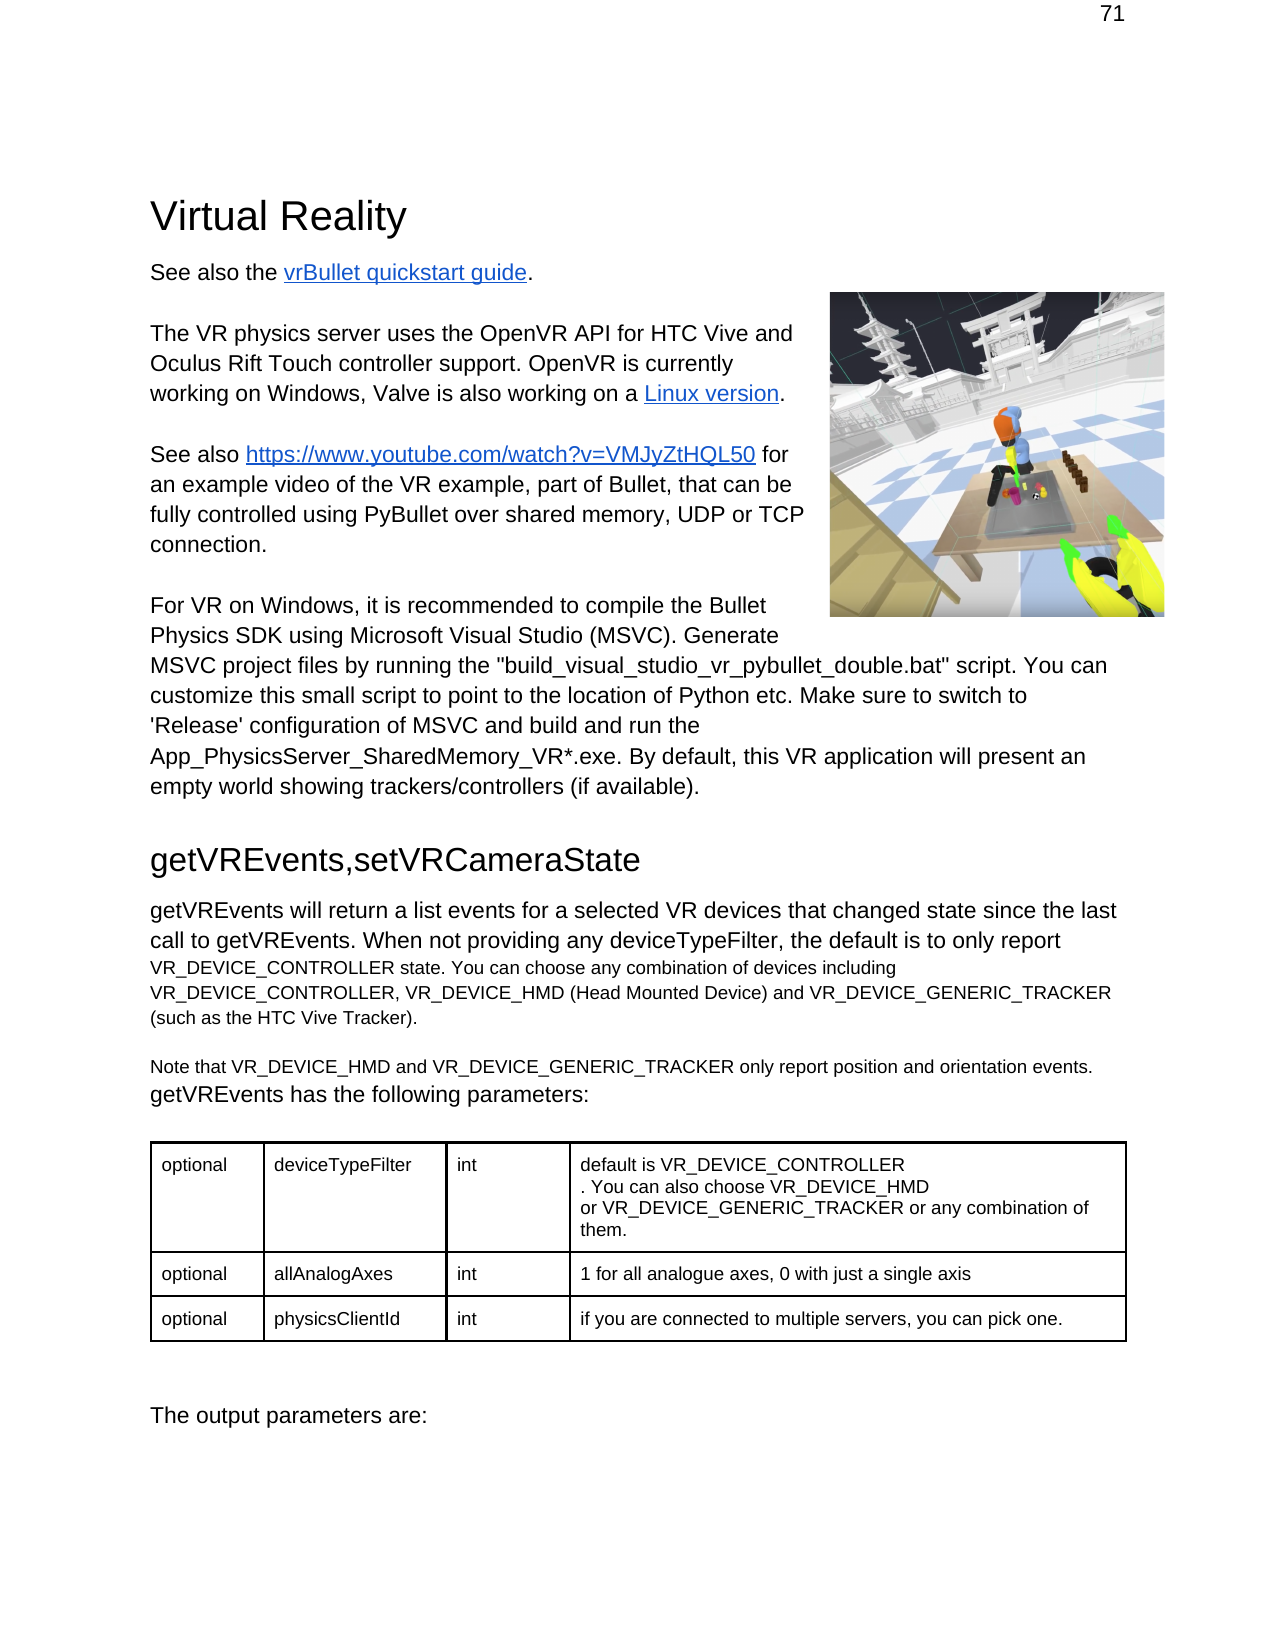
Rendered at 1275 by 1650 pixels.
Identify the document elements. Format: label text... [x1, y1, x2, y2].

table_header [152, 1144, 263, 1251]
text See also the vrBullet quickstart guide. [150, 259, 1125, 286]
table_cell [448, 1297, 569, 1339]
text The VR physics server uses the OpenVR API for HTC Vive and Oculus Rift Touch controller support. OpenVR is currently working on Windows, Valve is also working on a Linux version. [150, 320, 829, 406]
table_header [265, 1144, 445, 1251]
text See also https://www.youtube.com/watch?v=VMJyZtHQL50 for an example video of the VR example, part of Bullet, that can be fully controlled using PyBullet over shared memory, UDP or TCP connection. [150, 441, 829, 557]
subtitle Virtual Reality [150, 192, 1125, 239]
text For VR on Windows, it is recommended to compile the Bullet Physics SDK using Microsoft Visual Studio (MSVC). Generate MSVC project files by running the "build_visual_studio_vr_pybullet_double.bat" script. You can customize this small script to point to the location of Python etc. Make sure to switch to 'Release' configuration of MSVC and build and run the App_PhysicsServer_SharedMemory_VR*.exe. By default, this VR application will present an empty world showing trackers/controllers (if available). [150, 592, 1125, 799]
text Note that VR_DEVICE_HMD and VR_DEVICE_GENERIC_TRACKER only report position and orientation events. [150, 1056, 1125, 1078]
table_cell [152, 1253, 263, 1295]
text getVREvents has the following parameters: [150, 1081, 1125, 1107]
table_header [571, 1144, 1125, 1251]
subtitle getVREvents,setVRCameraState [150, 841, 1125, 879]
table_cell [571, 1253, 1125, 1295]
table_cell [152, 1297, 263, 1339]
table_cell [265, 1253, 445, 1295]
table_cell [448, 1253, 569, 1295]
text The output parameters are: [150, 1402, 1125, 1428]
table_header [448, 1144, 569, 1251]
text getVREvents will return a list events for a selected VR devices that changed state since the last call to getVREvents. When not providing any deviceTypeFilter, the default is to only report VR_DEVICE_CONTROLLER state. You can choose any combination of devices including VR_DEVICE_CONTROLLER, VR_DEVICE_HMD (Head Mounted Device) and VR_DEVICE_GENERIC_TRACKER (such as the HTC Vive Tracker). [150, 897, 1125, 1028]
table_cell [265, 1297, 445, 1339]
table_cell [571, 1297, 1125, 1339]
picture [829, 292, 1165, 617]
